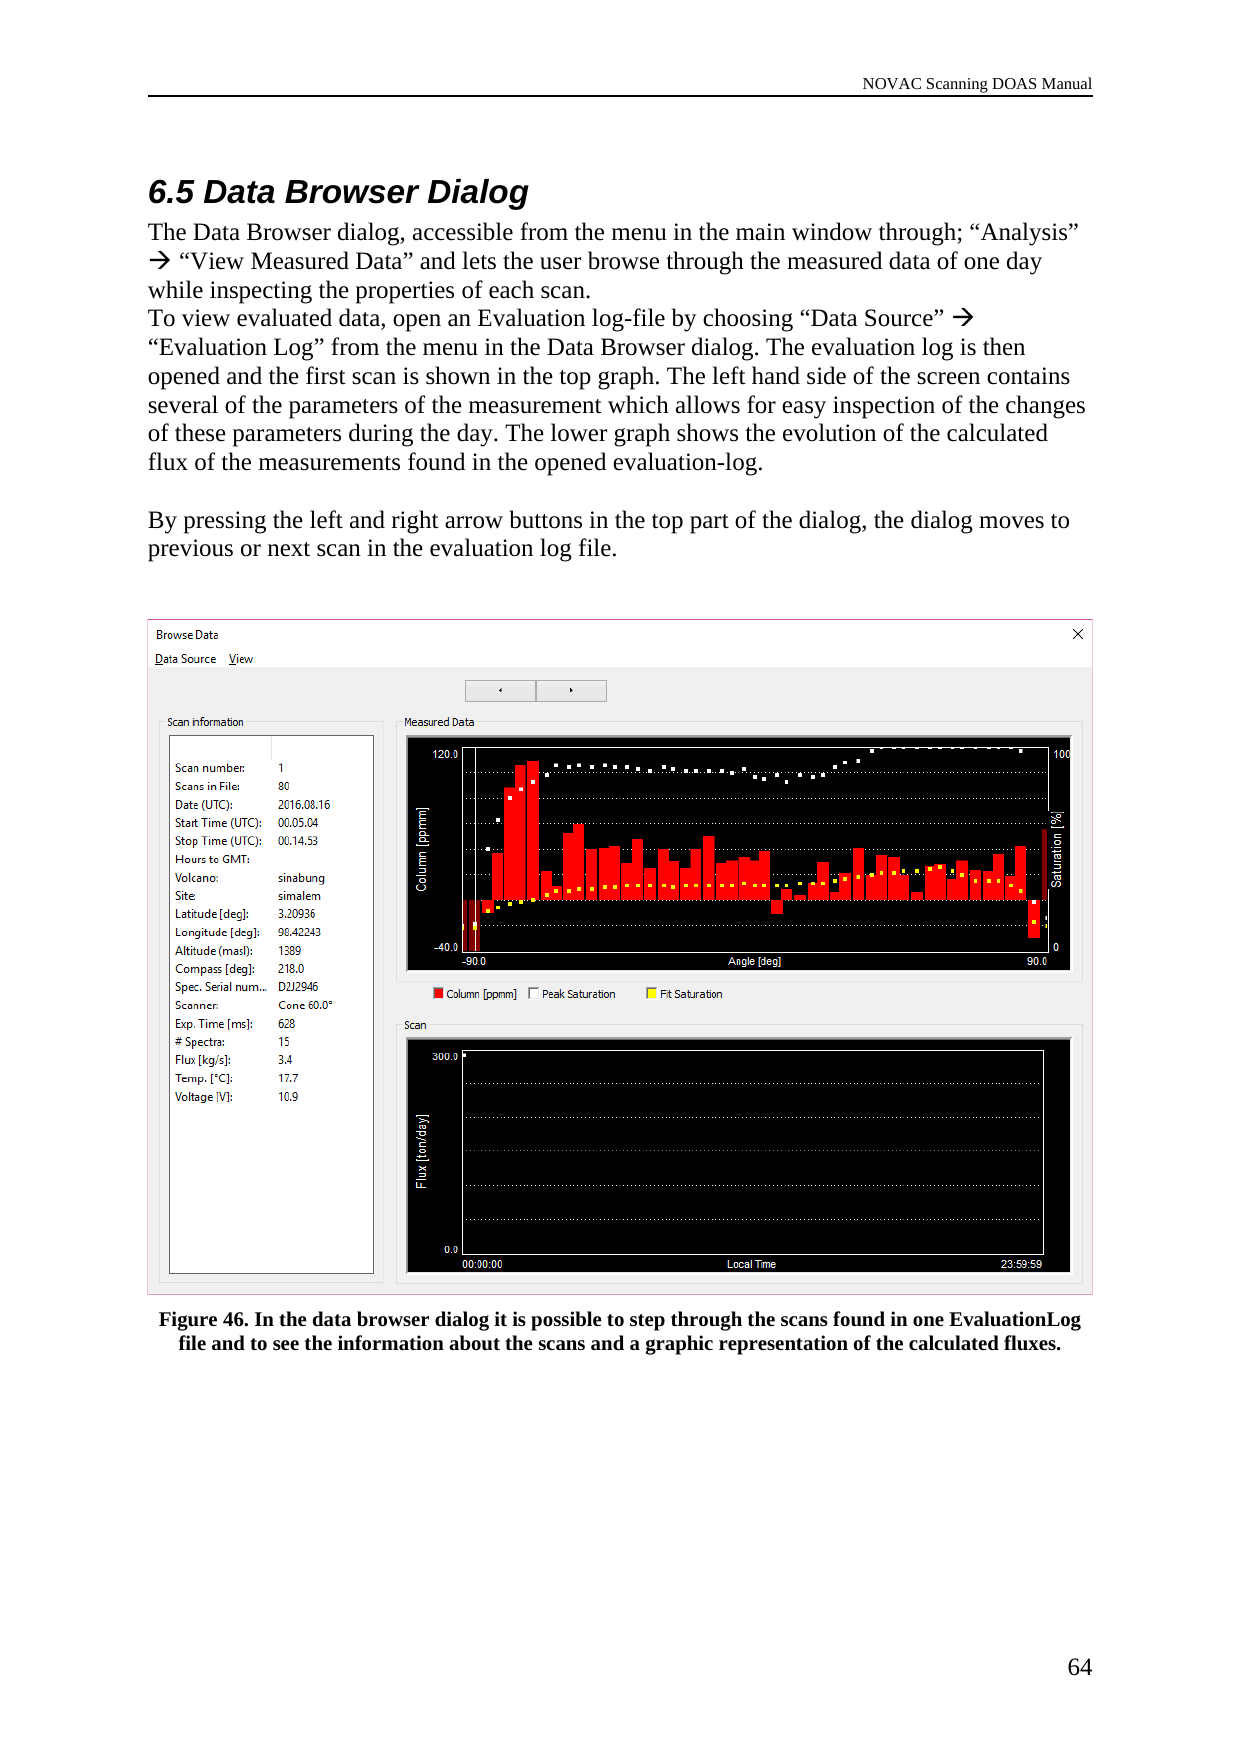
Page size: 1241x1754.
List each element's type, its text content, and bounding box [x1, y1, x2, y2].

text To view evaluated data, open an Evaluation log-file by choosing “Data Source” “Evaluation Log” from the menu in the Data Browser dialog. The evaluation log is then opened and the first scan is shown in the top graph. The left hand side of the screen contains several of the parameters of the measurement which allows for easy inspection of the changes of these parameters during the day. The lower graph shows the evolution of the calculated flux of the measurements found in the opened evaluation-log. [148, 303, 1093, 476]
text By pressing the left and right arrow buttons in the top part of the dialog, the dialog moves to previous or next scan in the evaluation log file. [148, 505, 1093, 562]
subtitle 6.5 Data Browser Dialog [148, 173, 1093, 211]
text Figure 46. In the data browser dialog it is possible to step through the scans found in one EvaluationLog file and to see the information about the scans and a graphic representation of the calculated fluxes. [148, 1307, 1093, 1355]
picture [147, 619, 1093, 1295]
text The Data Browser dialog, accessible from the menu in the main window through; “Analysis” “View Measured Data” and lets the user browse through the measured data of one day while inspecting the properties of each scan. [148, 217, 1093, 303]
